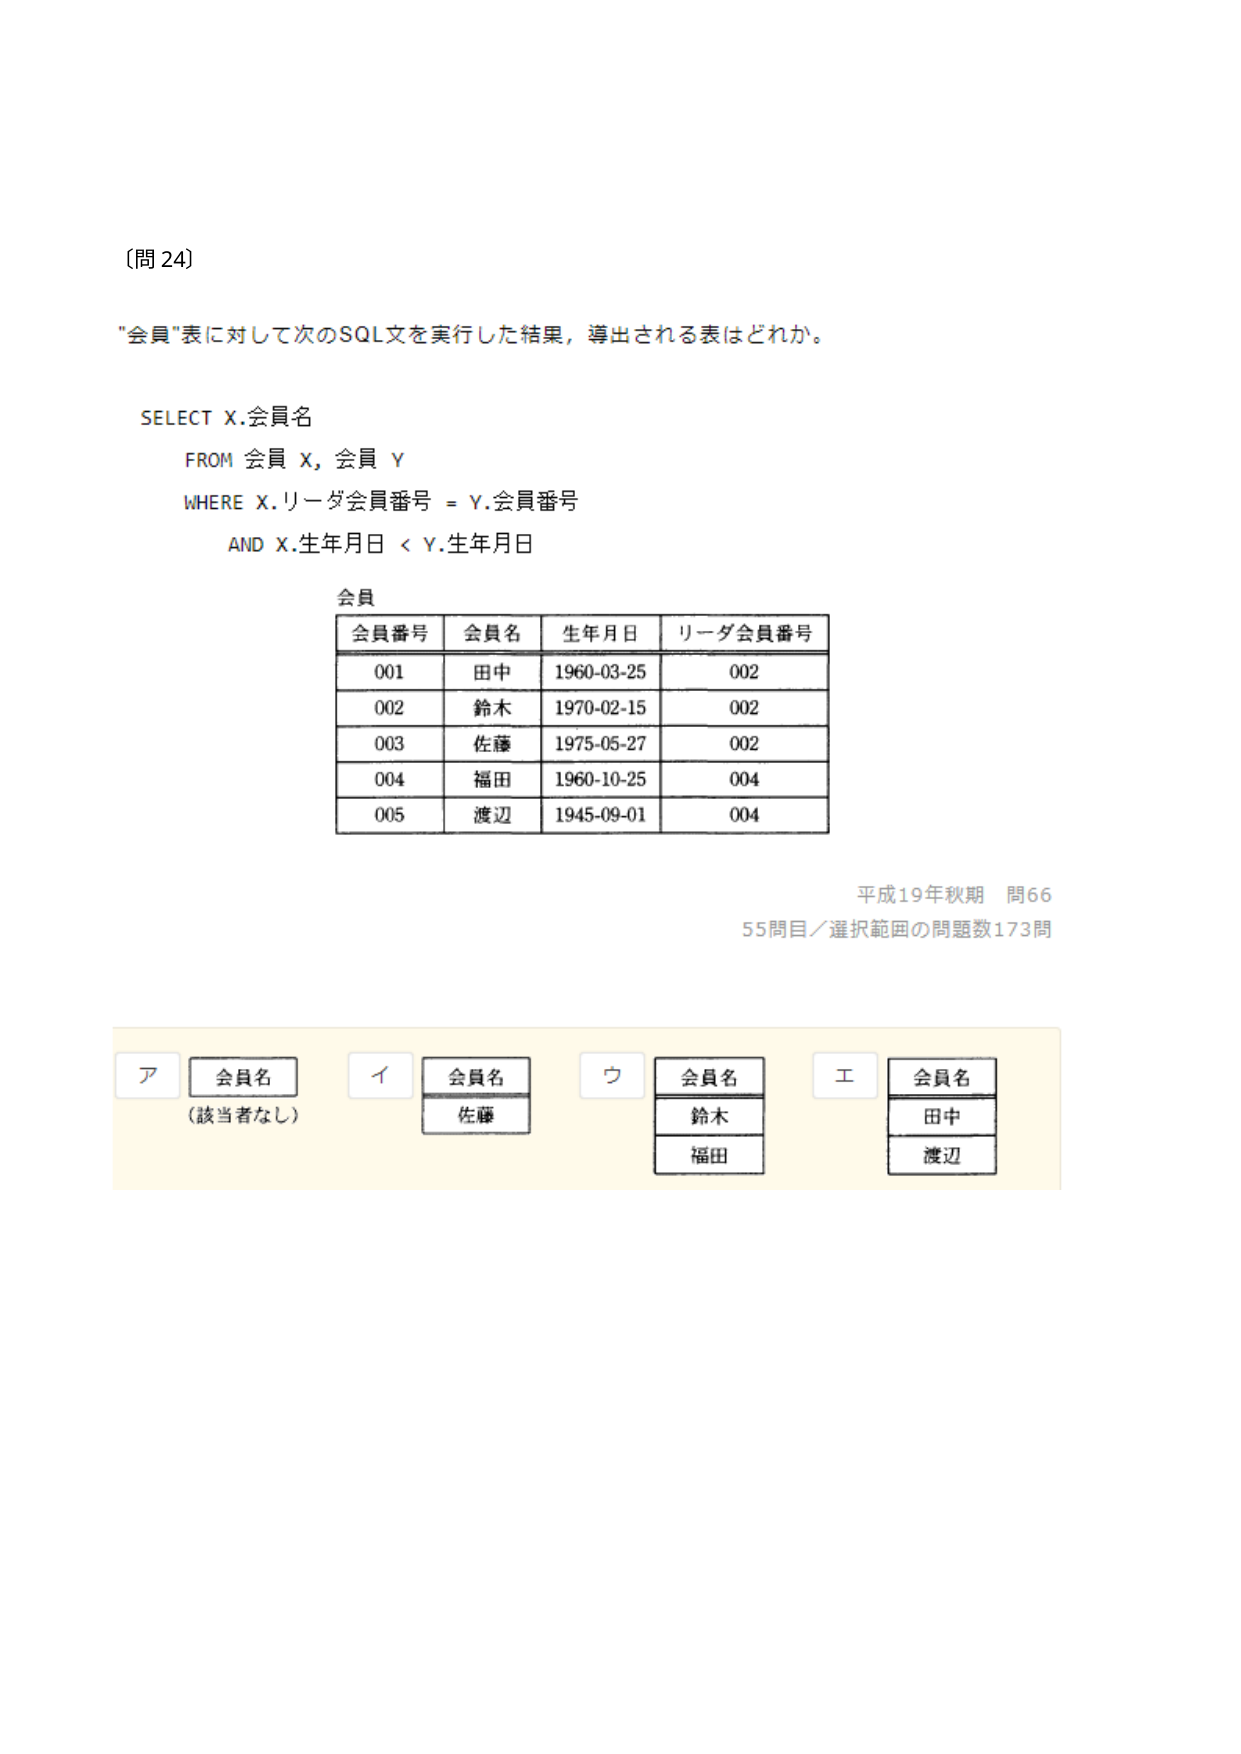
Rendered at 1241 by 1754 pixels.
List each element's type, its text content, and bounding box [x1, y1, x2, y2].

text 〔問24〕 [112, 239, 1128, 277]
picture [112, 314, 1063, 1190]
